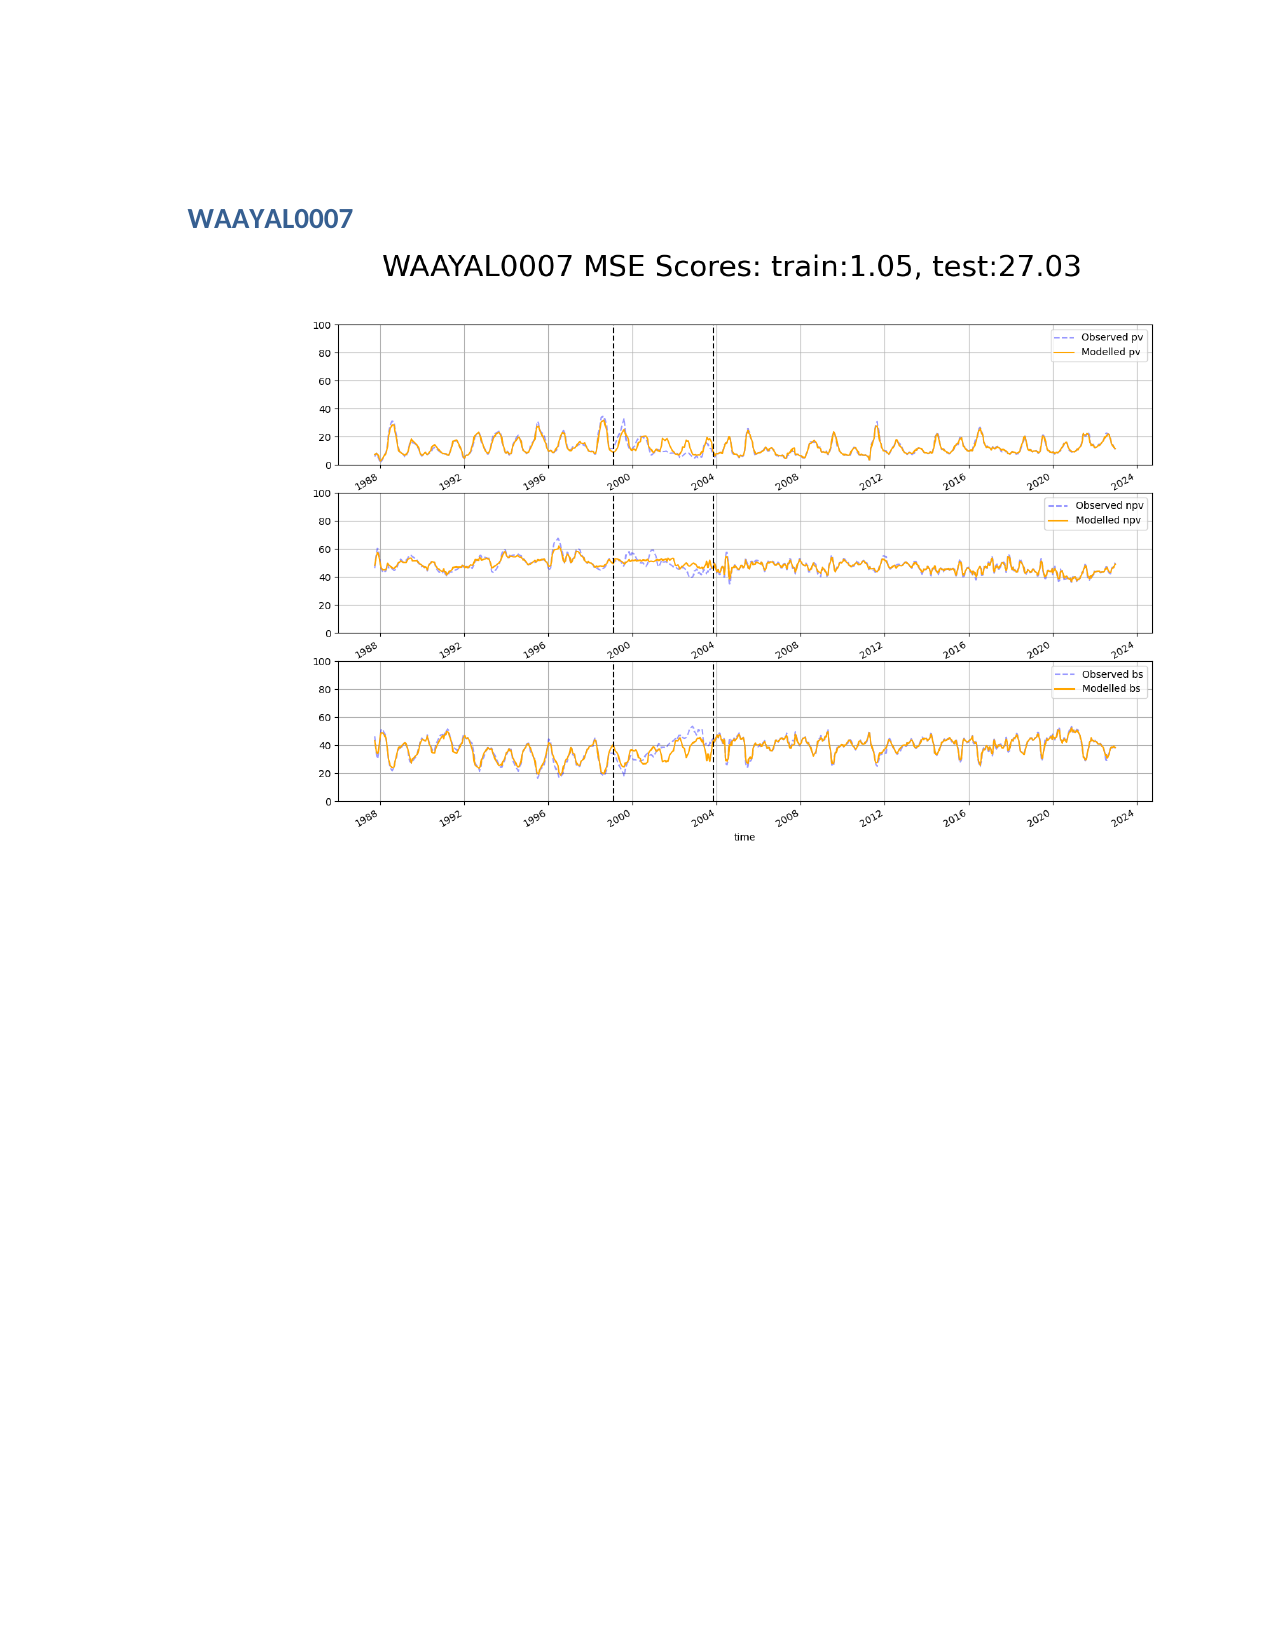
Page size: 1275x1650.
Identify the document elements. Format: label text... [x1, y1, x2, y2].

picture [206, 241, 1257, 941]
subtitle WAAYAL0007 [187, 200, 1087, 236]
